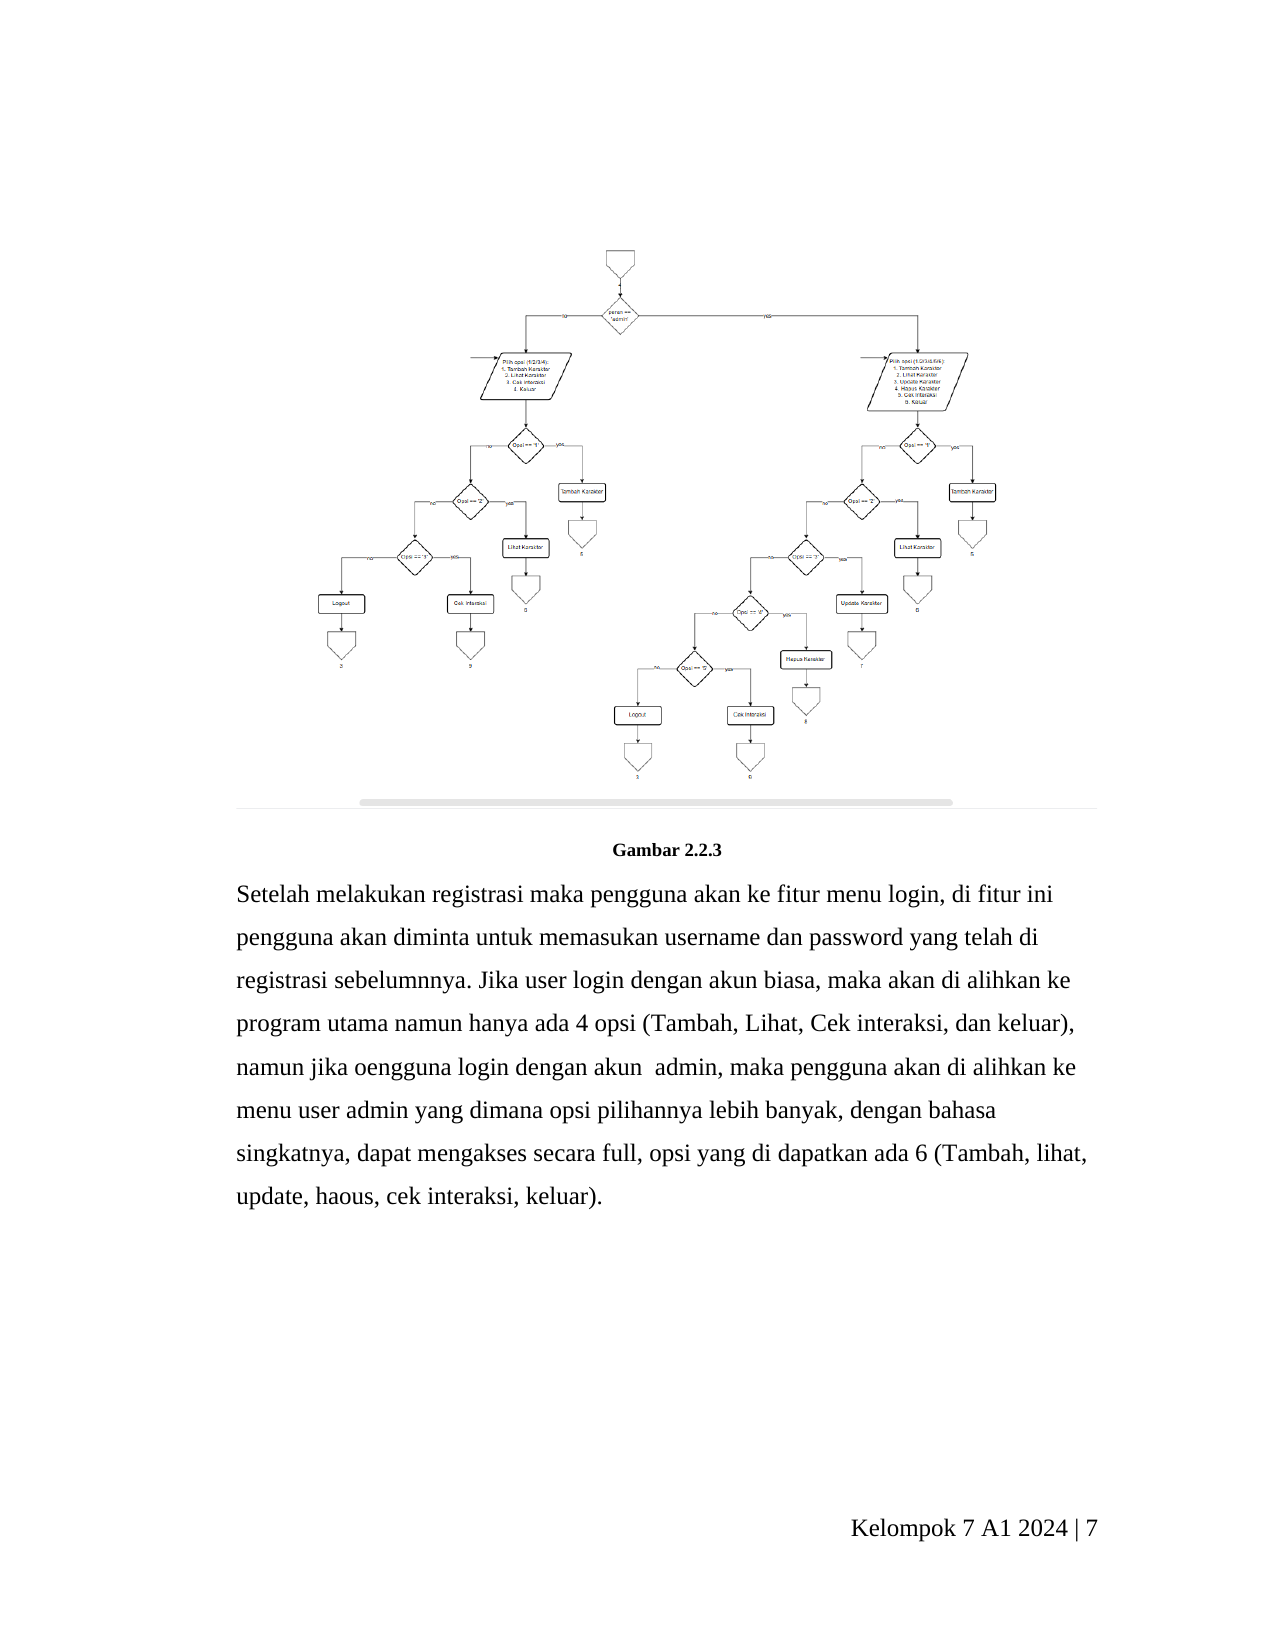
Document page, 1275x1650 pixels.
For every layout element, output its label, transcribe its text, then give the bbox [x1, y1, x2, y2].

subtitle Gambar 2.2.3 [236, 839, 1098, 861]
picture [236, 236, 1098, 809]
text Setelah melakukan registrasi maka pengguna akan ke fitur menu login, di fitur ini pengguna akan diminta untuk memasukan username dan password yang telah di registrasi sebelumnnya. Jika user login dengan akun biasa, maka akan di alihkan ke program utama namun hanya ada 4 opsi (Tambah, Lihat, Cek interaksi, dan keluar), namun jika oengguna login dengan akun admin, maka pengguna akan di alihkan ke menu user admin yang dimana opsi pilihannya lebih banyak, dengan bahasa singkatnya, dapat mengakses secara full, opsi yang di dapatkan ada 6 (Tambah, lihat, update, haous, cek interaksi, keluar). [236, 879, 1098, 1210]
